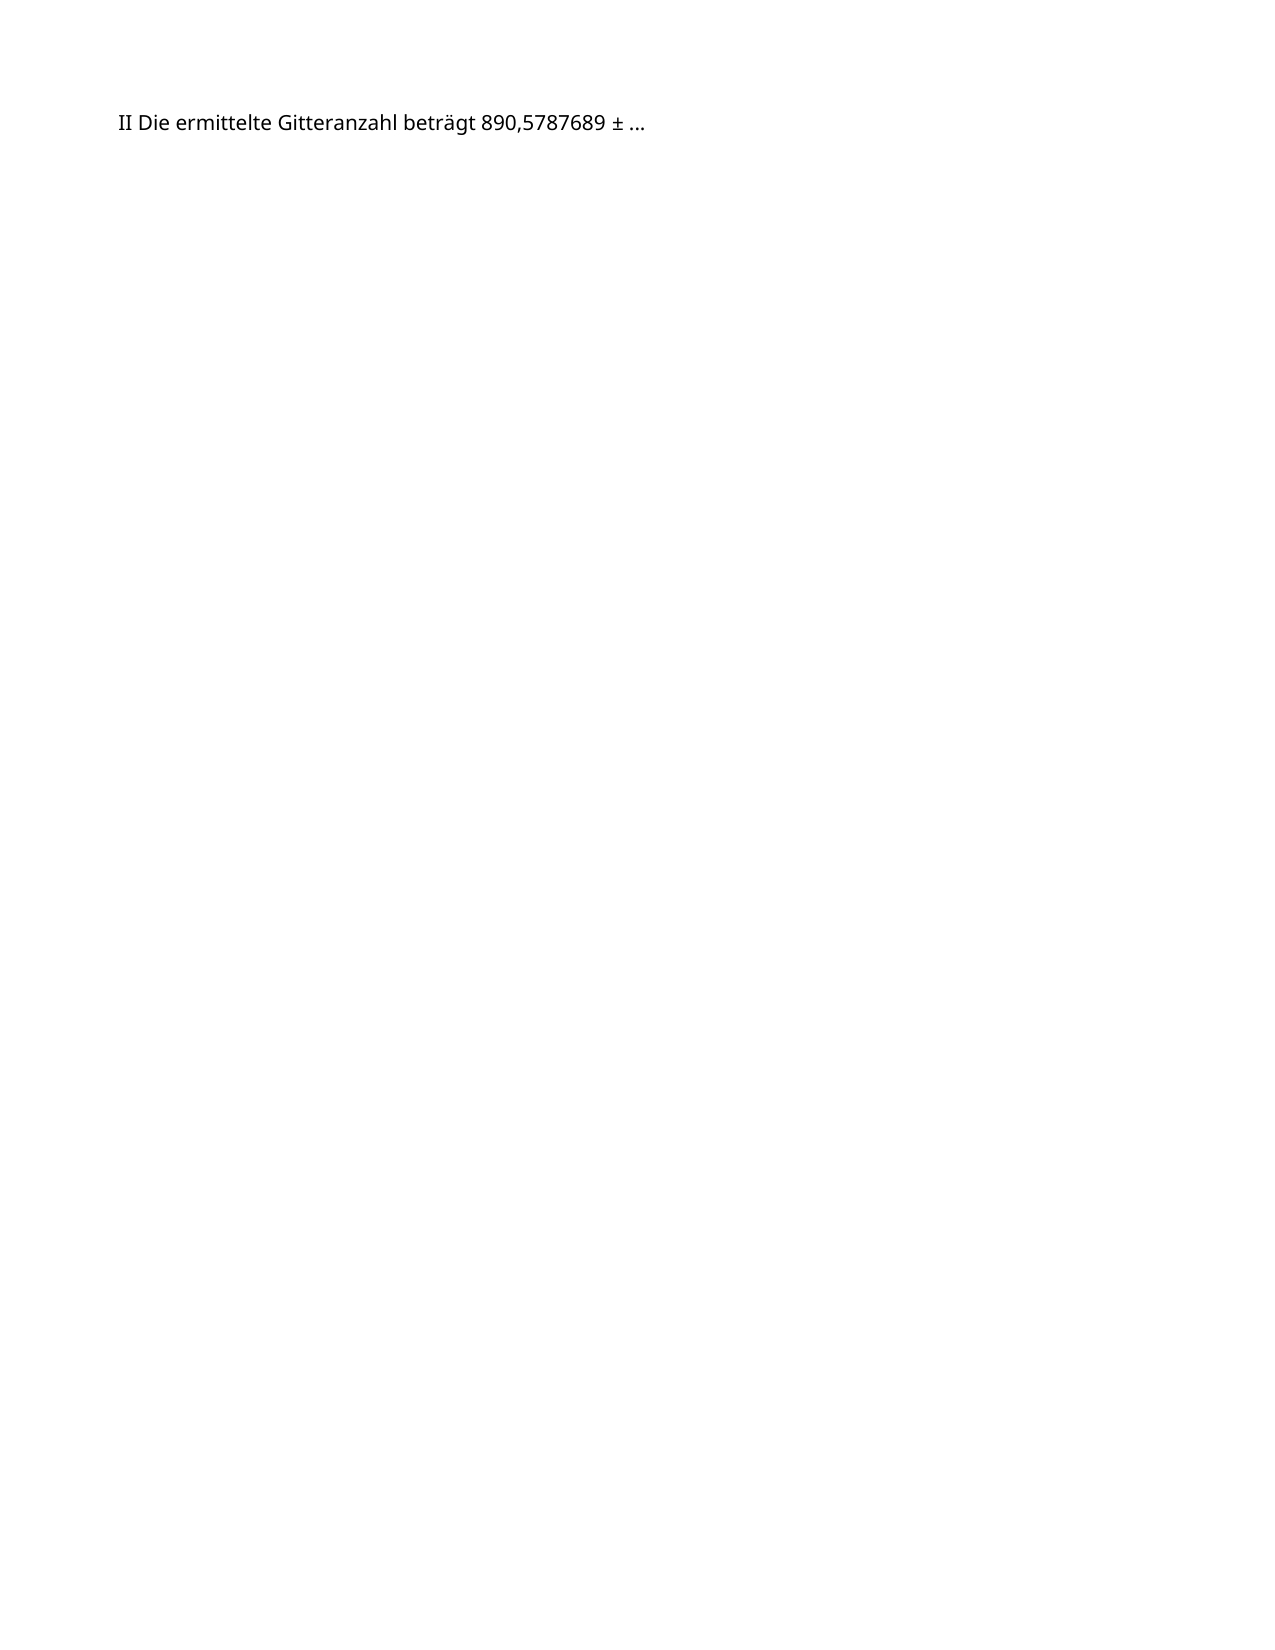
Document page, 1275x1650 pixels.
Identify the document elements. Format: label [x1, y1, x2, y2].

text [118, 108, 1014, 137]
